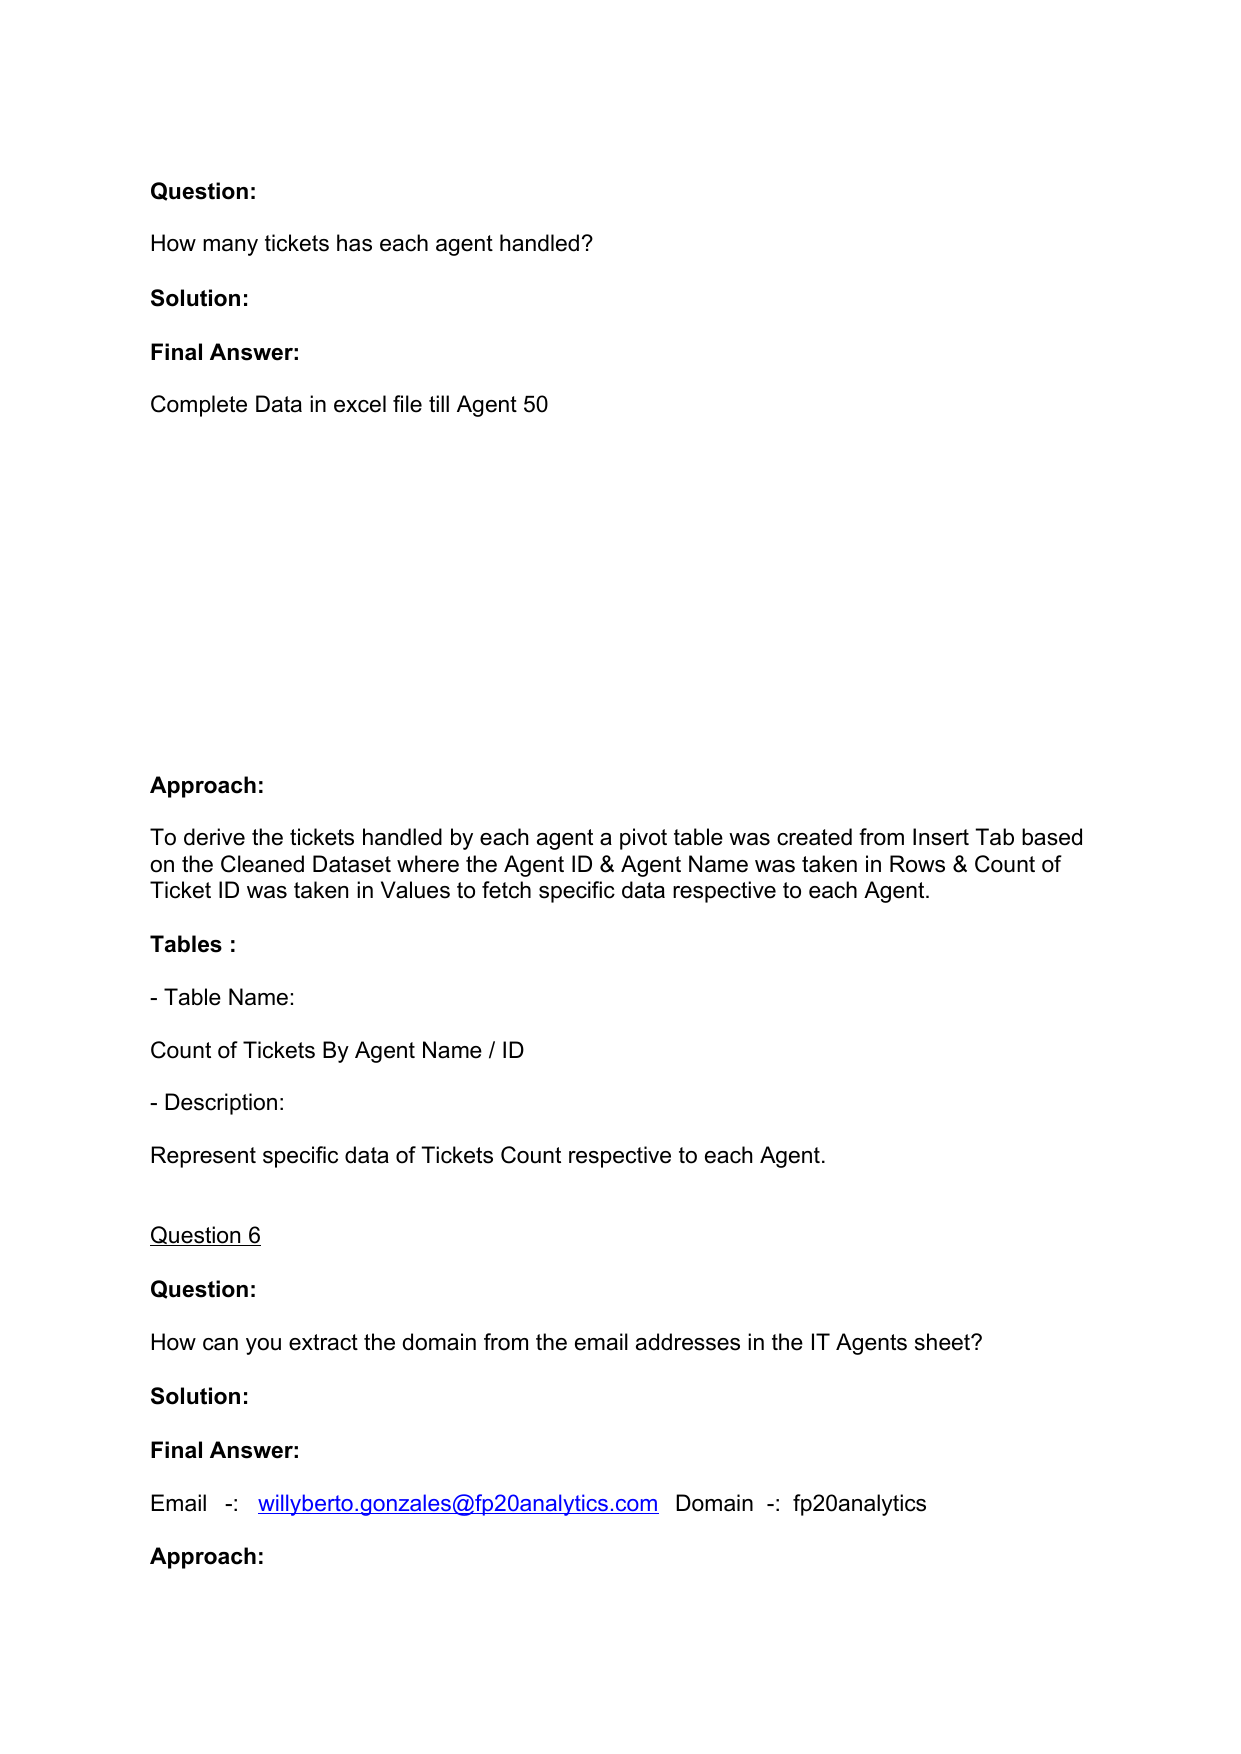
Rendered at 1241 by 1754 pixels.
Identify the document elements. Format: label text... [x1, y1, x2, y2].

text Final Answer: [150, 1437, 1090, 1464]
text Approach: [150, 772, 1090, 798]
text Approach: [150, 1543, 1090, 1569]
text Final Answer: [150, 338, 1090, 365]
text - Table Name: [150, 984, 1090, 1010]
text Solution: [150, 284, 1090, 311]
text To derive the tickets handled by each agent a pivot table was created from Insert Tab based on the Cleaned Dataset where the Agent ID & Agent Name was taken in Rows & Count of Ticket ID was taken in Values to fetch specific data respective to each Agent. [150, 824, 1090, 903]
text How many tickets has each agent handled? [150, 230, 1090, 257]
text Complete Data in excel file till Agent 50 [150, 391, 1090, 418]
text Question: [150, 1276, 1090, 1303]
text Represent specific data of Tickets Count respective to each Agent. [150, 1142, 1090, 1168]
text Question: [150, 178, 1090, 204]
text Question 6 [150, 1222, 1090, 1249]
text Email -: willyberto.gonzales@fp20analytics.com Domain -: fp20analytics [150, 1490, 1090, 1516]
text Solution: [150, 1383, 1090, 1409]
text Count of Tickets By Agent Name / ID [150, 1037, 1090, 1063]
text Tables : [150, 931, 1090, 957]
text How can you extract the domain from the email addresses in the IT Agents sheet? [150, 1329, 1090, 1356]
text - Description: [150, 1089, 1090, 1116]
